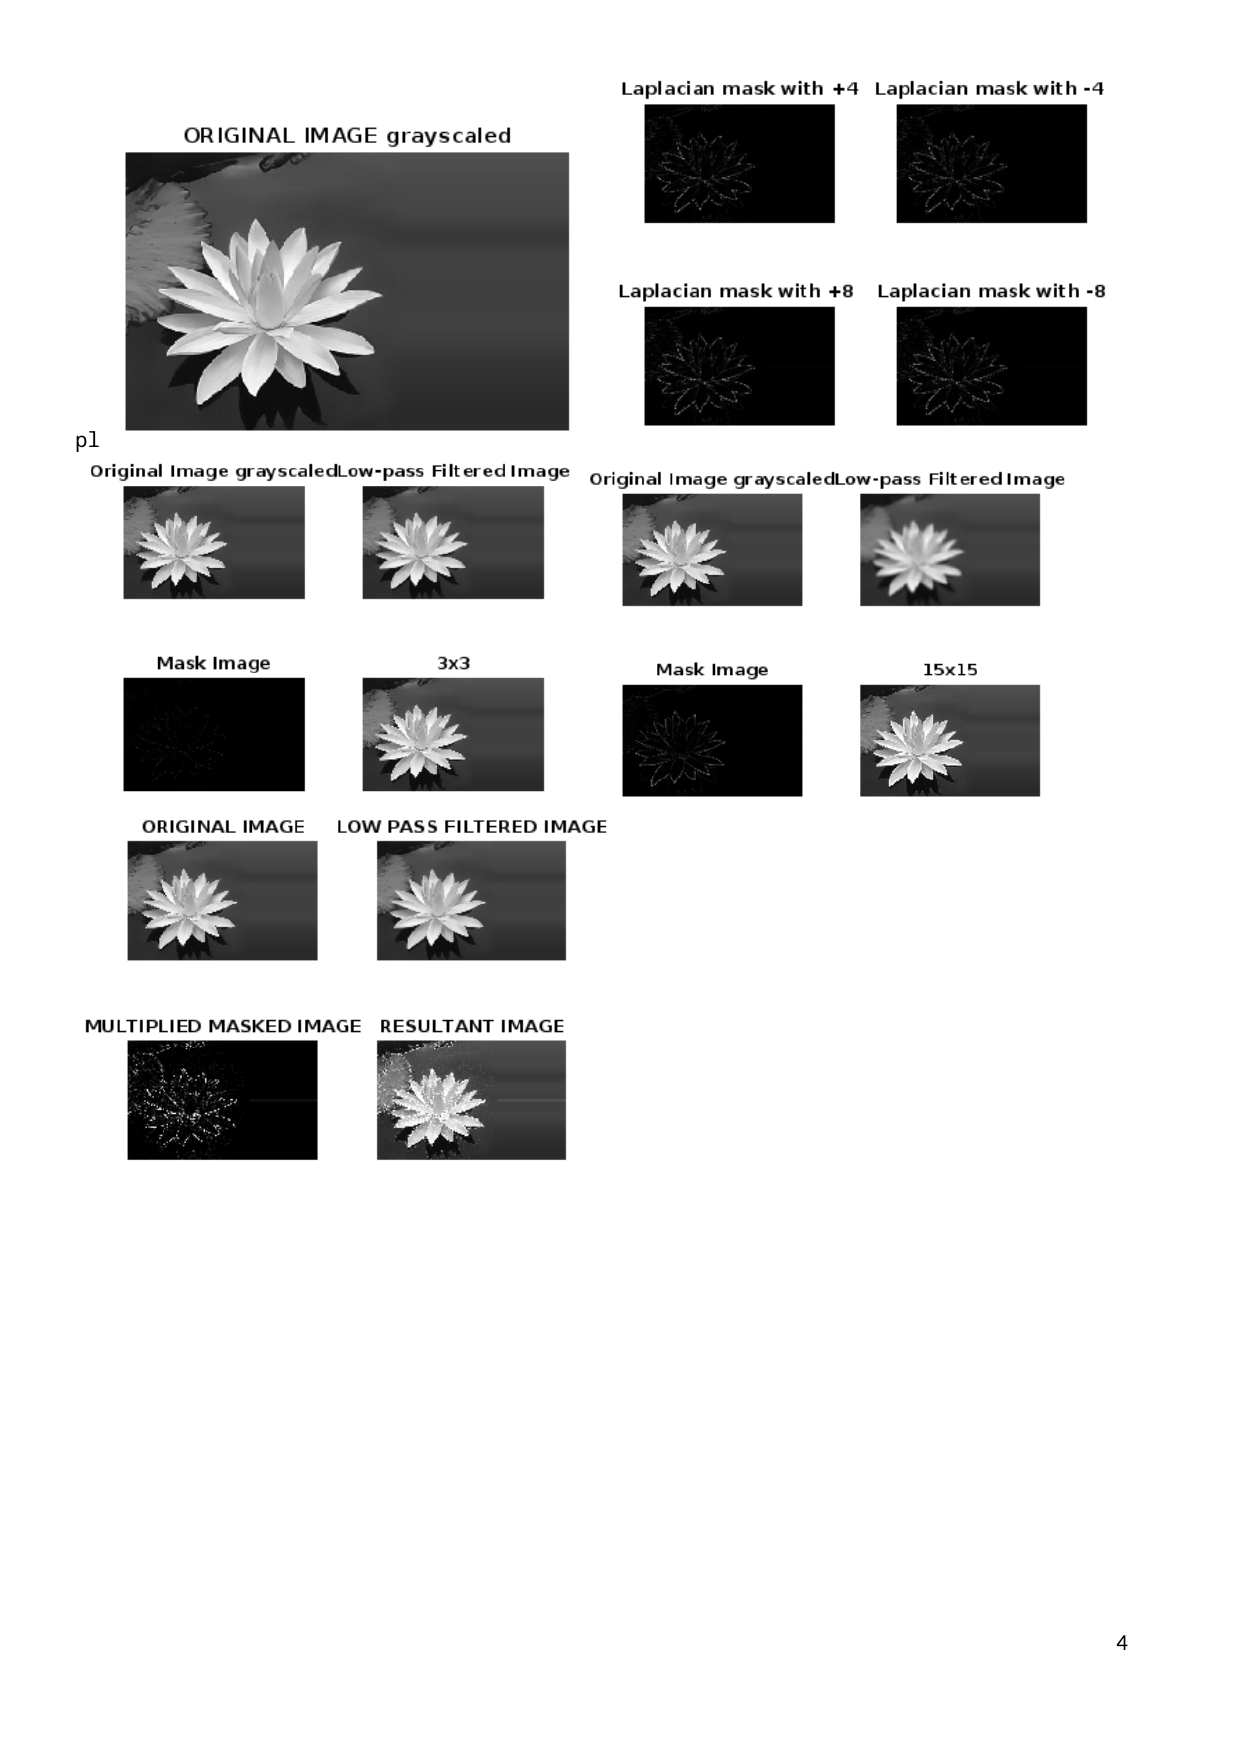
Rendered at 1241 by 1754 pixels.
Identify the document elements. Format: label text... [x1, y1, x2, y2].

picture [100, 75, 1119, 448]
picture [75, 453, 1078, 1192]
